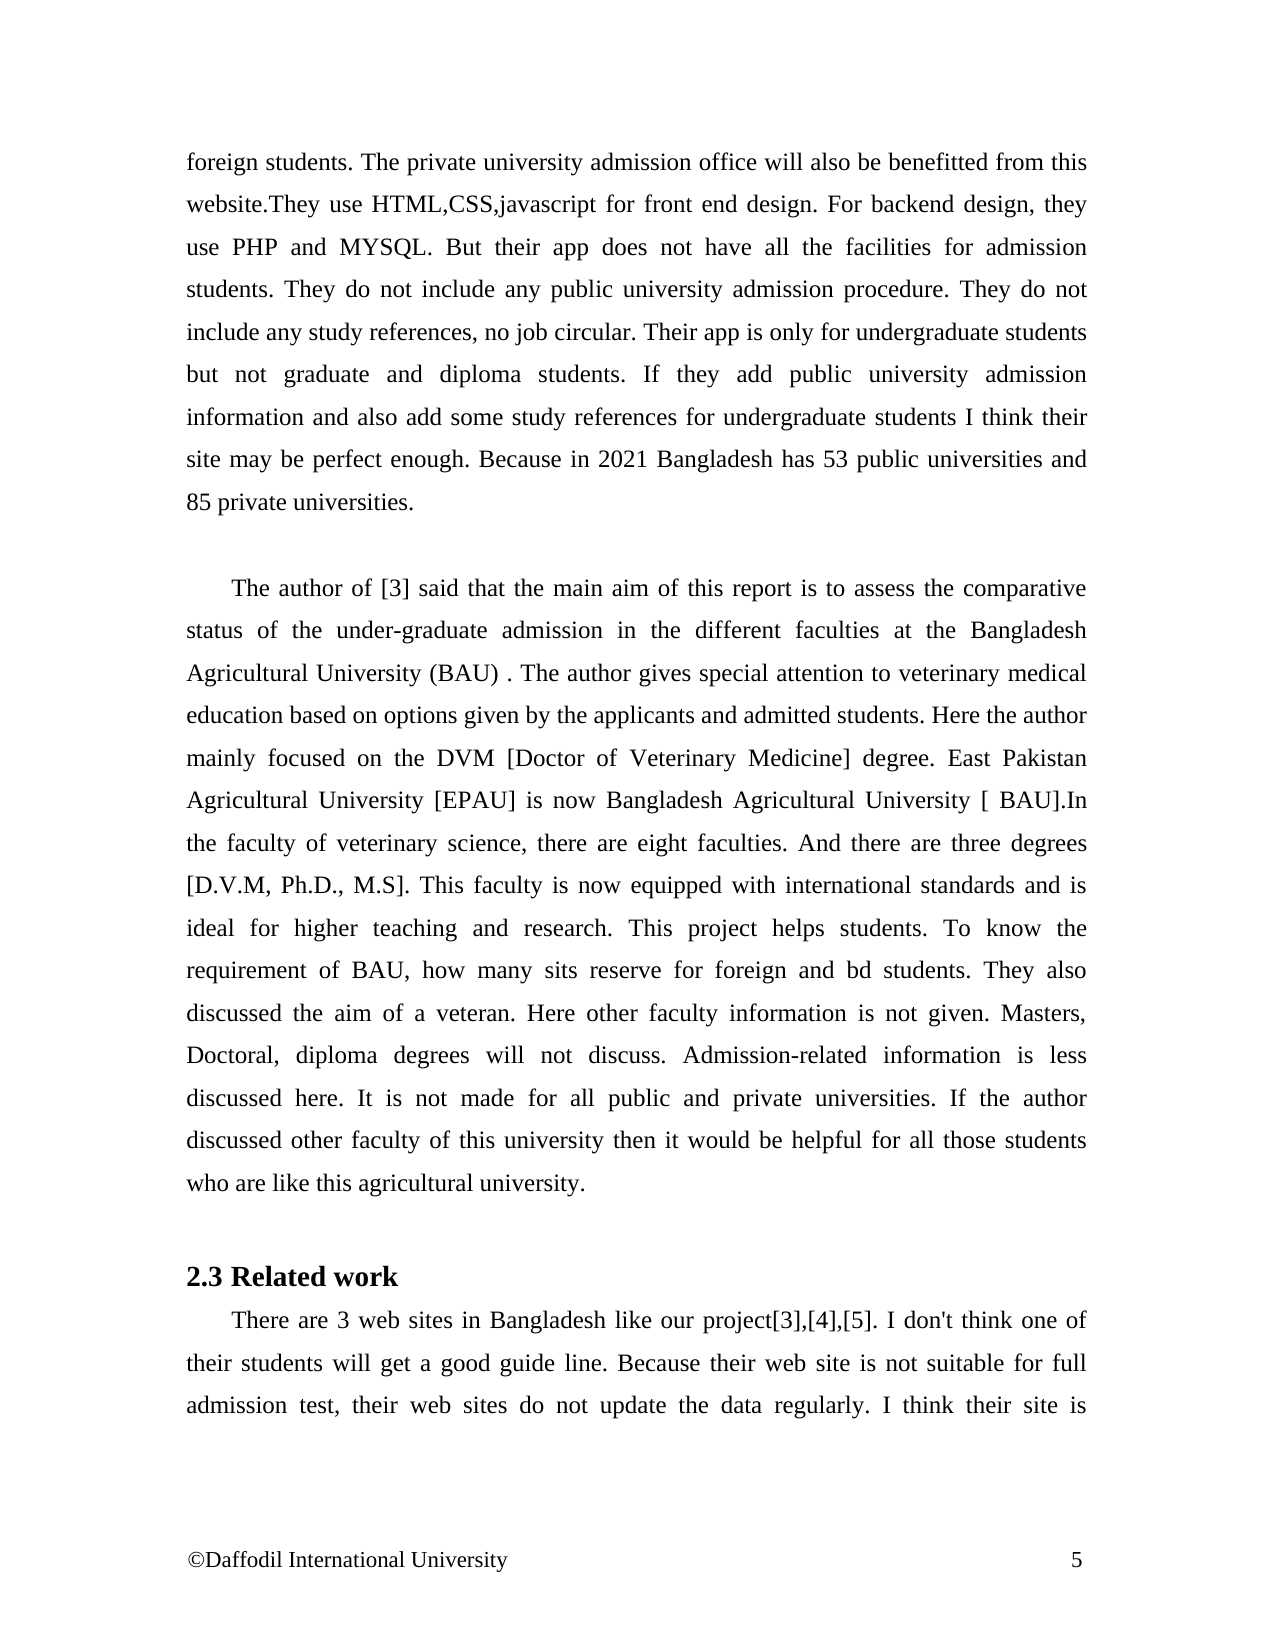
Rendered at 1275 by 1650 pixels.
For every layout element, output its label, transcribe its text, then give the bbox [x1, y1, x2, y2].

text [186, 147, 1088, 516]
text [186, 1305, 1088, 1419]
text The author of [3] said that the main aim of this report is to assess the comparative status of the under-graduate admission in the different faculties at the Bangladesh Agricultural University (BAU) . The author gives special attention to veterinary medical education based on options given by the applicants and admitted students. Here the author mainly focused on the DVM [Doctor of Veterinary Medicine] degree. East Pakistan Agricultural University [EPAU] is now Bangladesh Agricultural University [ BAU].In the faculty of veterinary science, there are eight faculties. And there are three degrees [D.V.M, Ph.D., M.S]. This faculty is now equipped with international standards and is ideal for higher teaching and research. This project helps students. To know the requirement of BAU, how many sits reserve for foreign and bd students. They also discussed the aim of a veteran. Here other faculty information is not given. Masters, Doctoral, diploma degrees will not discuss. Admission-related information is less discussed here. It is not made for all public and private universities. If the author discussed other faculty of this university then it would be helpful for all those students who are like this agricultural university. [186, 573, 1088, 1196]
subtitle 2.3 Related work [186, 1259, 1088, 1293]
